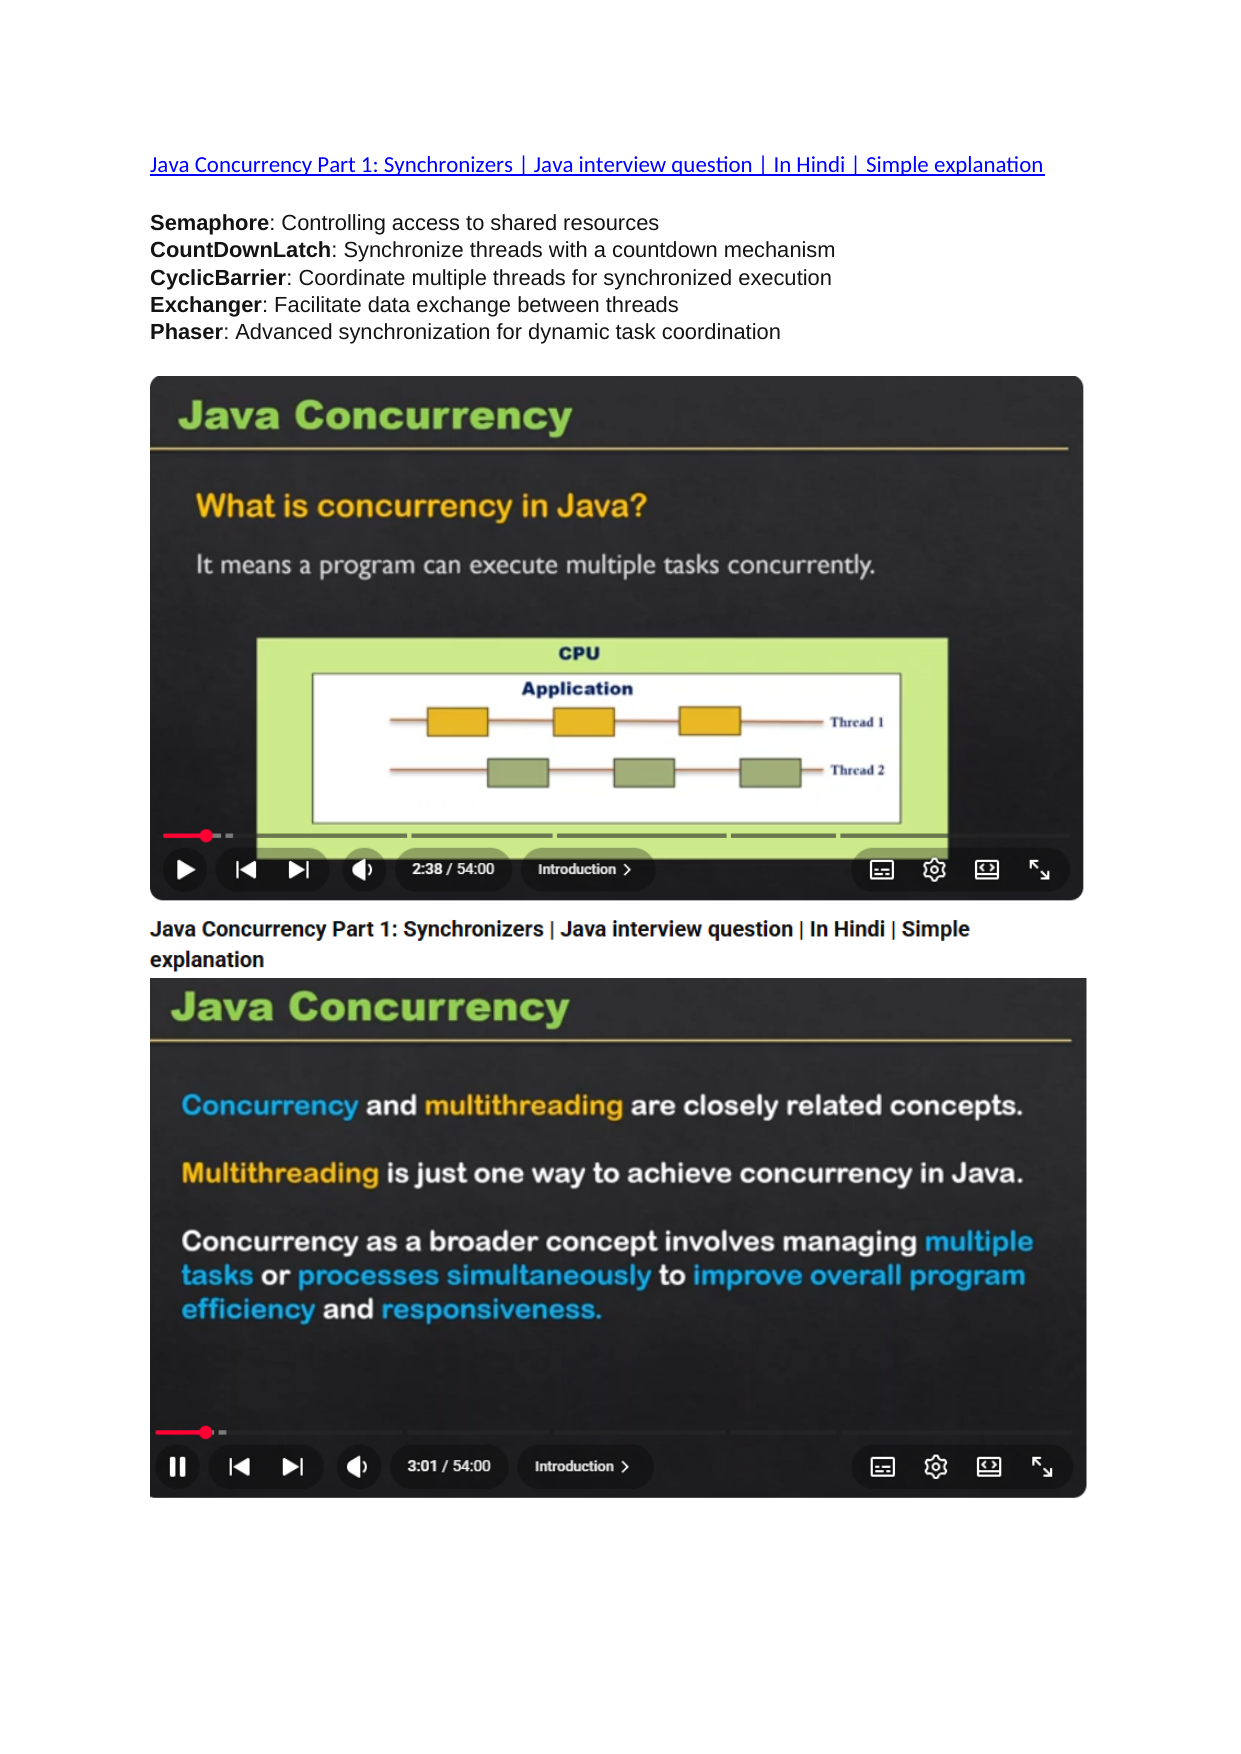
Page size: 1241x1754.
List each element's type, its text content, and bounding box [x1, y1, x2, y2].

text Java Concurrency Part 1: Synchronizers | Java interview question | In Hindi | Simple explanation Semaphore: Controlling access to shared resources CountDownLatch: Synchronize threads with a countdown mechanism CyclicBarrier: Coordinate multiple threads for synchronized execution Exchanger: Facilitate data exchange between threads Phaser: Advanced synchronization for dynamic task coordination [150, 150, 1090, 376]
picture [150, 376, 1091, 977]
picture [150, 978, 1091, 1499]
